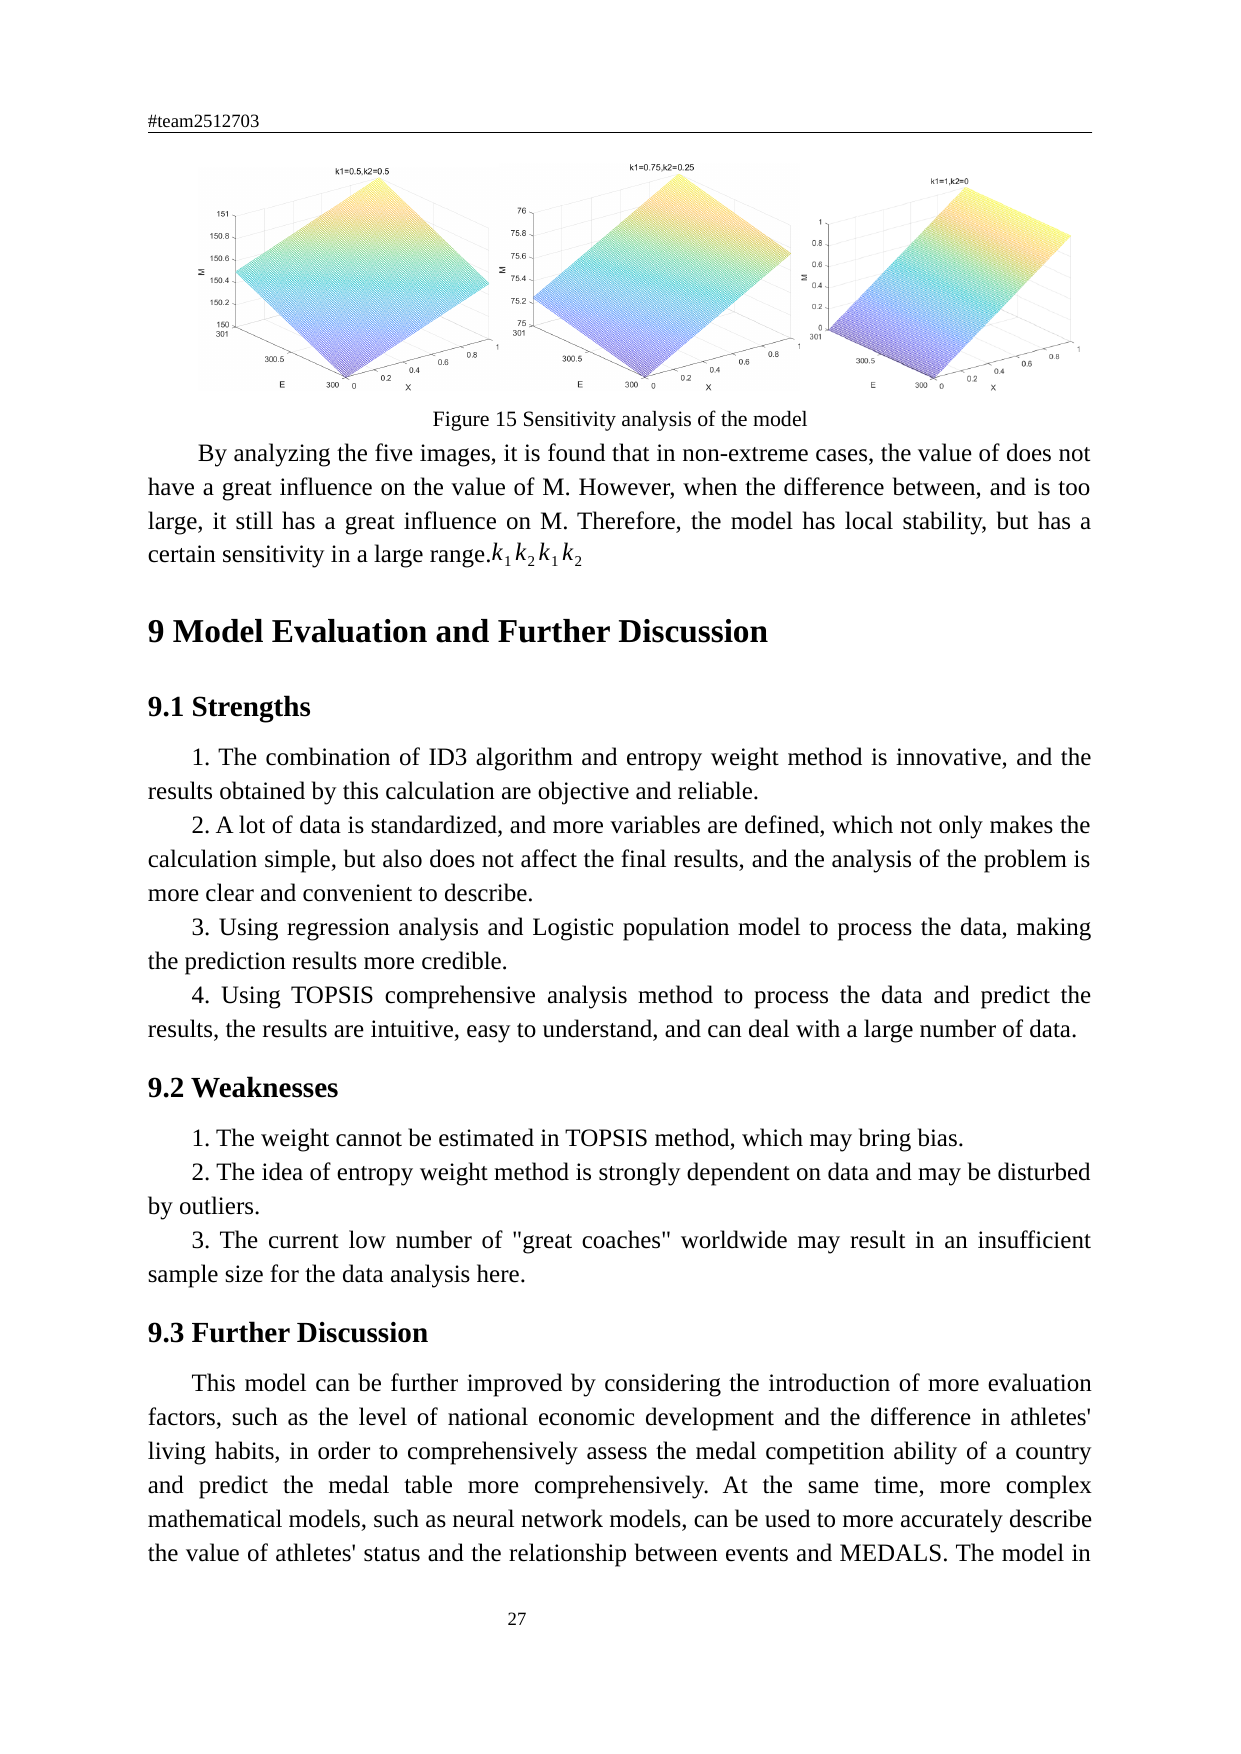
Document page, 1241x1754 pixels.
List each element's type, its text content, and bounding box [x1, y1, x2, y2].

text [148, 1365, 1092, 1569]
text 3. The current low number of "great coaches" worldwide may result in an insufficient sample size for the data analysis here. [148, 1222, 1092, 1290]
text 9.3 Further Discussion [148, 1315, 1092, 1349]
text Figure Sensitivity analysis of the model [148, 402, 1092, 436]
text By analyzing the five images, it is found that in non-extreme cases, the value of does not have a great influence on the value of M. However, when the difference between, and is too large, it still has a great influence on M. Therefore, the model has local stability, but has a certain sensitivity in a large range. [148, 436, 1092, 571]
text 1. The weight cannot be estimated in TOPSIS method, which may bring bias. [148, 1120, 1092, 1154]
text 1. The combination of ID3 algorithm and entropy weight method is innovative, and the results obtained by this calculation are objective and reliable. [148, 739, 1092, 807]
text 9 Model Evaluation and Further Discussion [148, 596, 1092, 664]
text 3. Using regression analysis and Logistic population model to process the data, making the prediction results more credible. [148, 909, 1092, 977]
text 9.1 Strengths [148, 689, 1092, 723]
text 9.2 Weaknesses [148, 1070, 1092, 1104]
text 4. Using TOPSIS comprehensive analysis method to process the data and predict the results, the results are intuitive, easy to understand, and can deal with a large number of data. [148, 977, 1092, 1045]
text 2. The idea of entropy weight method is strongly dependent on data and may be disturbed by outliers. [148, 1154, 1092, 1222]
text 2. A lot of data is standardized, and more variables are defined, which not only makes the calculation simple, but also does not affect the final results, and the analysis of the problem is more clear and convenient to describe. [148, 807, 1092, 909]
picture [197, 163, 1080, 391]
